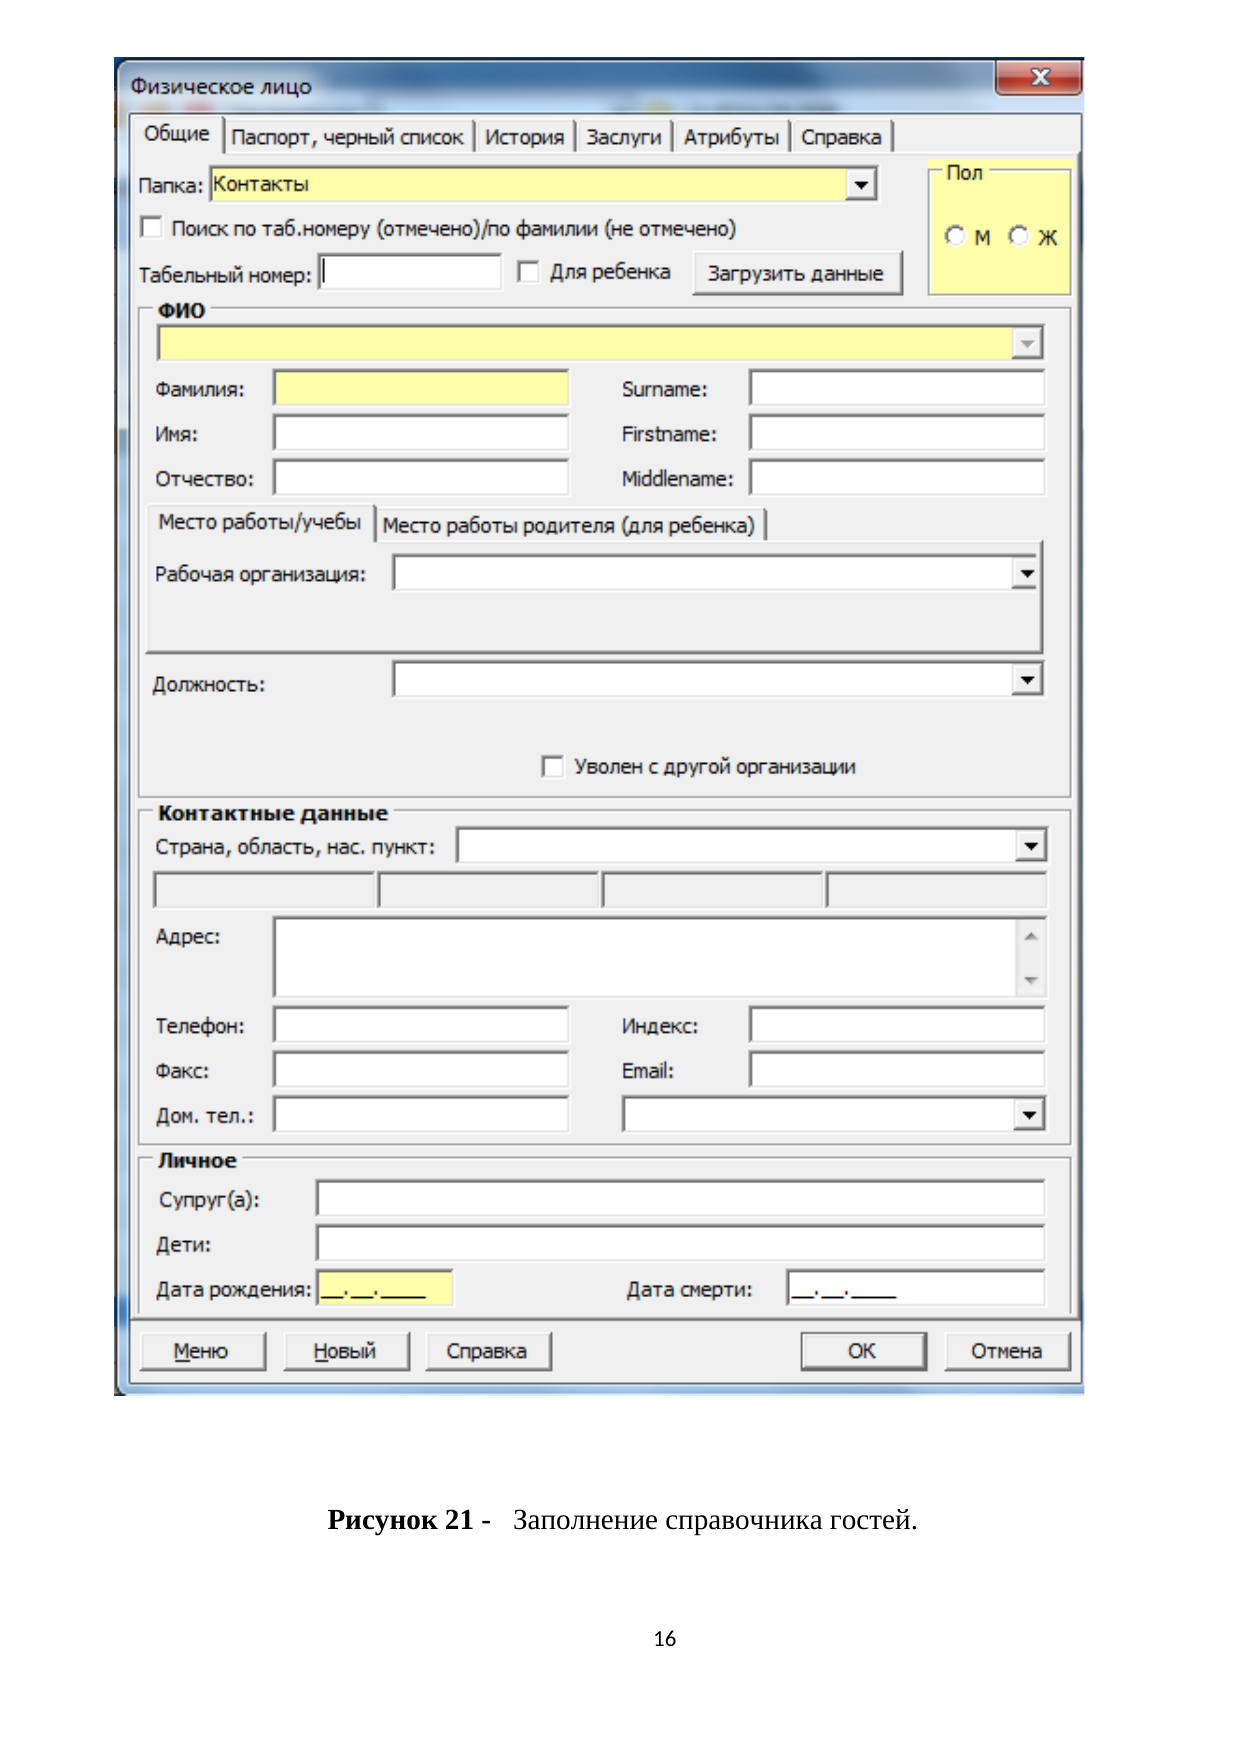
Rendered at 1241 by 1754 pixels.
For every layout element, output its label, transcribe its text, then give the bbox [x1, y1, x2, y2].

list Рисунок 21 - Заполнение справочника гостей. [327, 1502, 1152, 1536]
picture [114, 57, 1085, 1396]
